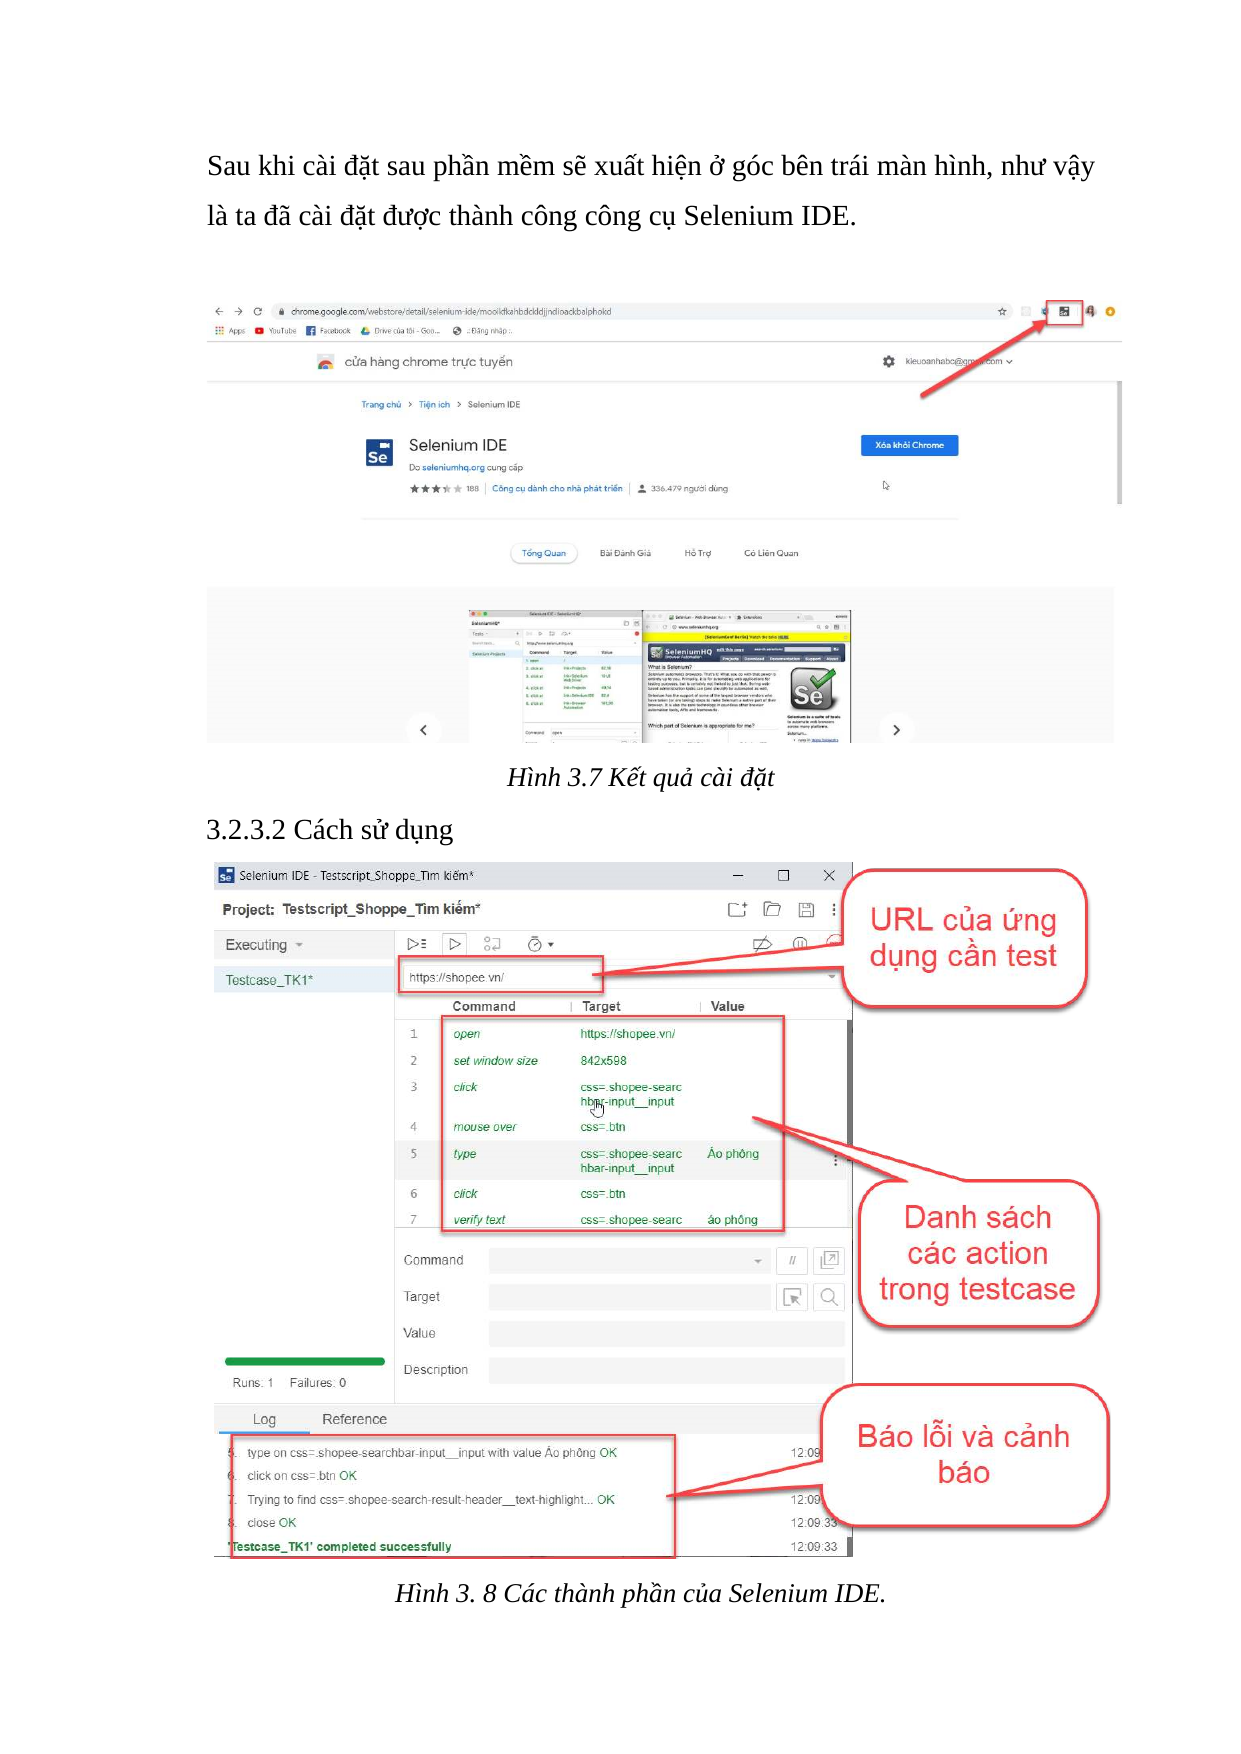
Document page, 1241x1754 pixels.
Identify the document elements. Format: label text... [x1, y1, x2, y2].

picture [206, 300, 1123, 743]
text Hình 3. 8 Các thành phần của Selenium IDE. [244, 1577, 1040, 1608]
text Hình 3.7 Kết quả cài đặt [244, 761, 1040, 792]
subtitle 3.2.3.2 Cách sử dụng [206, 812, 1040, 845]
picture [214, 862, 1111, 1559]
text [207, 148, 1122, 232]
